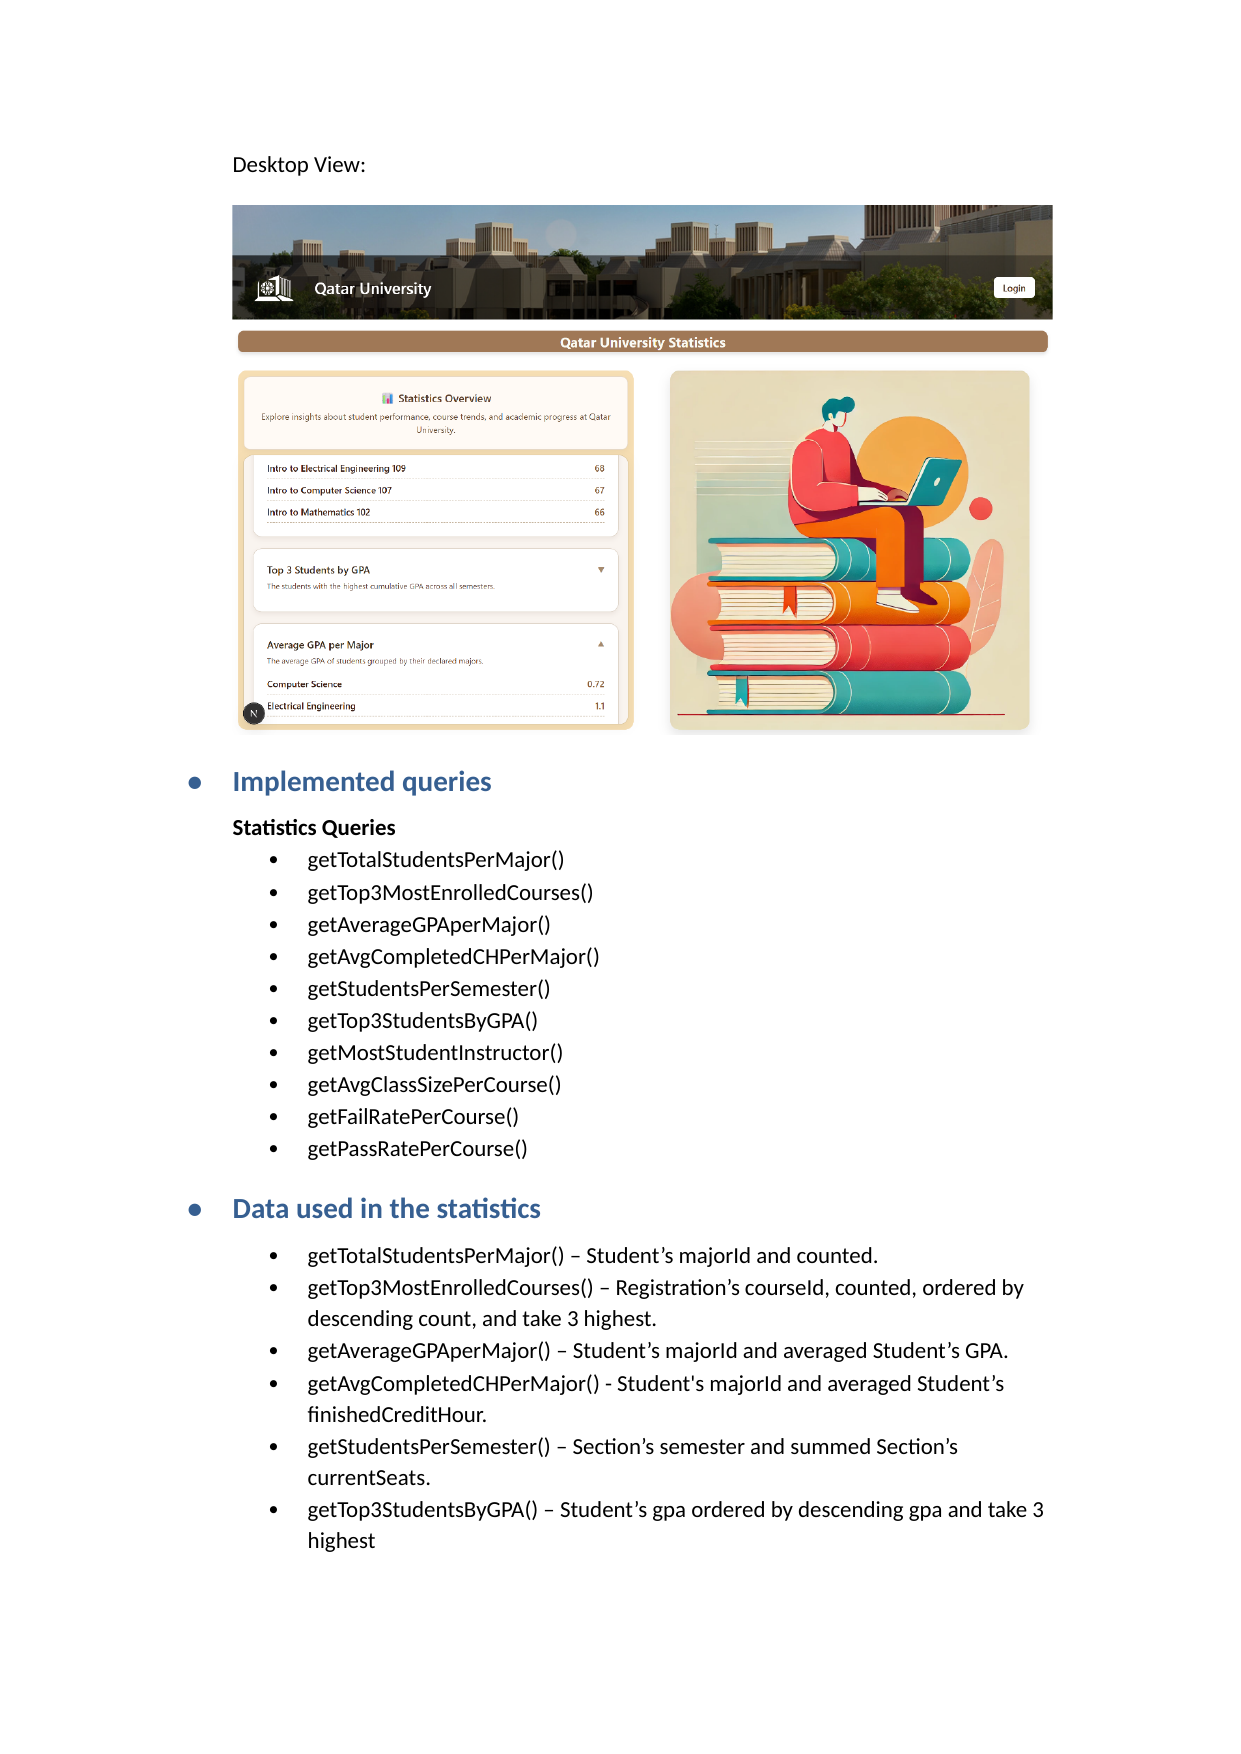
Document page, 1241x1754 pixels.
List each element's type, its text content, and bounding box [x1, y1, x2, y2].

picture [232, 205, 1053, 735]
list getTop3StudentsByGPA() – Student’s gpa ordered by descending gpa and take 3 highest [270, 1495, 1063, 1554]
list getTop3StudentsByGPA() [270, 1006, 1063, 1034]
list getAvgCompletedCHPerMajor() [270, 942, 1063, 970]
list Implemented queries [187, 763, 1090, 798]
list getTotalStudentsPerMajor() [270, 846, 1063, 874]
list getAverageGPAperMajor() – Student’s majorId and averaged Student’s GPA. [270, 1337, 1063, 1364]
list getAvgCompletedCHPerMajor() - Student's majorId and averaged Student’s finishedCreditHour. [270, 1369, 1063, 1428]
list getMostStudentInstructor() [270, 1038, 1063, 1066]
list getTop3MostEnrolledCourses() [270, 878, 1063, 906]
list getPassRatePerCourse() [270, 1134, 1063, 1162]
text Statistics Queries [232, 813, 1063, 842]
list getTotalStudentsPerMajor() – Student’s majorId and counted. [270, 1241, 1063, 1269]
list Data used in the statistics [187, 1190, 1090, 1226]
list getStudentsPerSemester() – Section’s semester and summed Section’s currentSeats. [270, 1432, 1063, 1491]
list getAvgClassSizePerCourse() [270, 1070, 1063, 1098]
text Desktop View: [232, 150, 1090, 178]
list getTop3MostEnrolledCourses() – Registration’s courseId, counted, ordered by descending count, and take 3 highest. [270, 1273, 1063, 1332]
list getFailRatePerCourse() [270, 1102, 1063, 1130]
list getStudentsPerSemester() [270, 974, 1063, 1002]
list getAverageGPAperMajor() [270, 910, 1063, 938]
